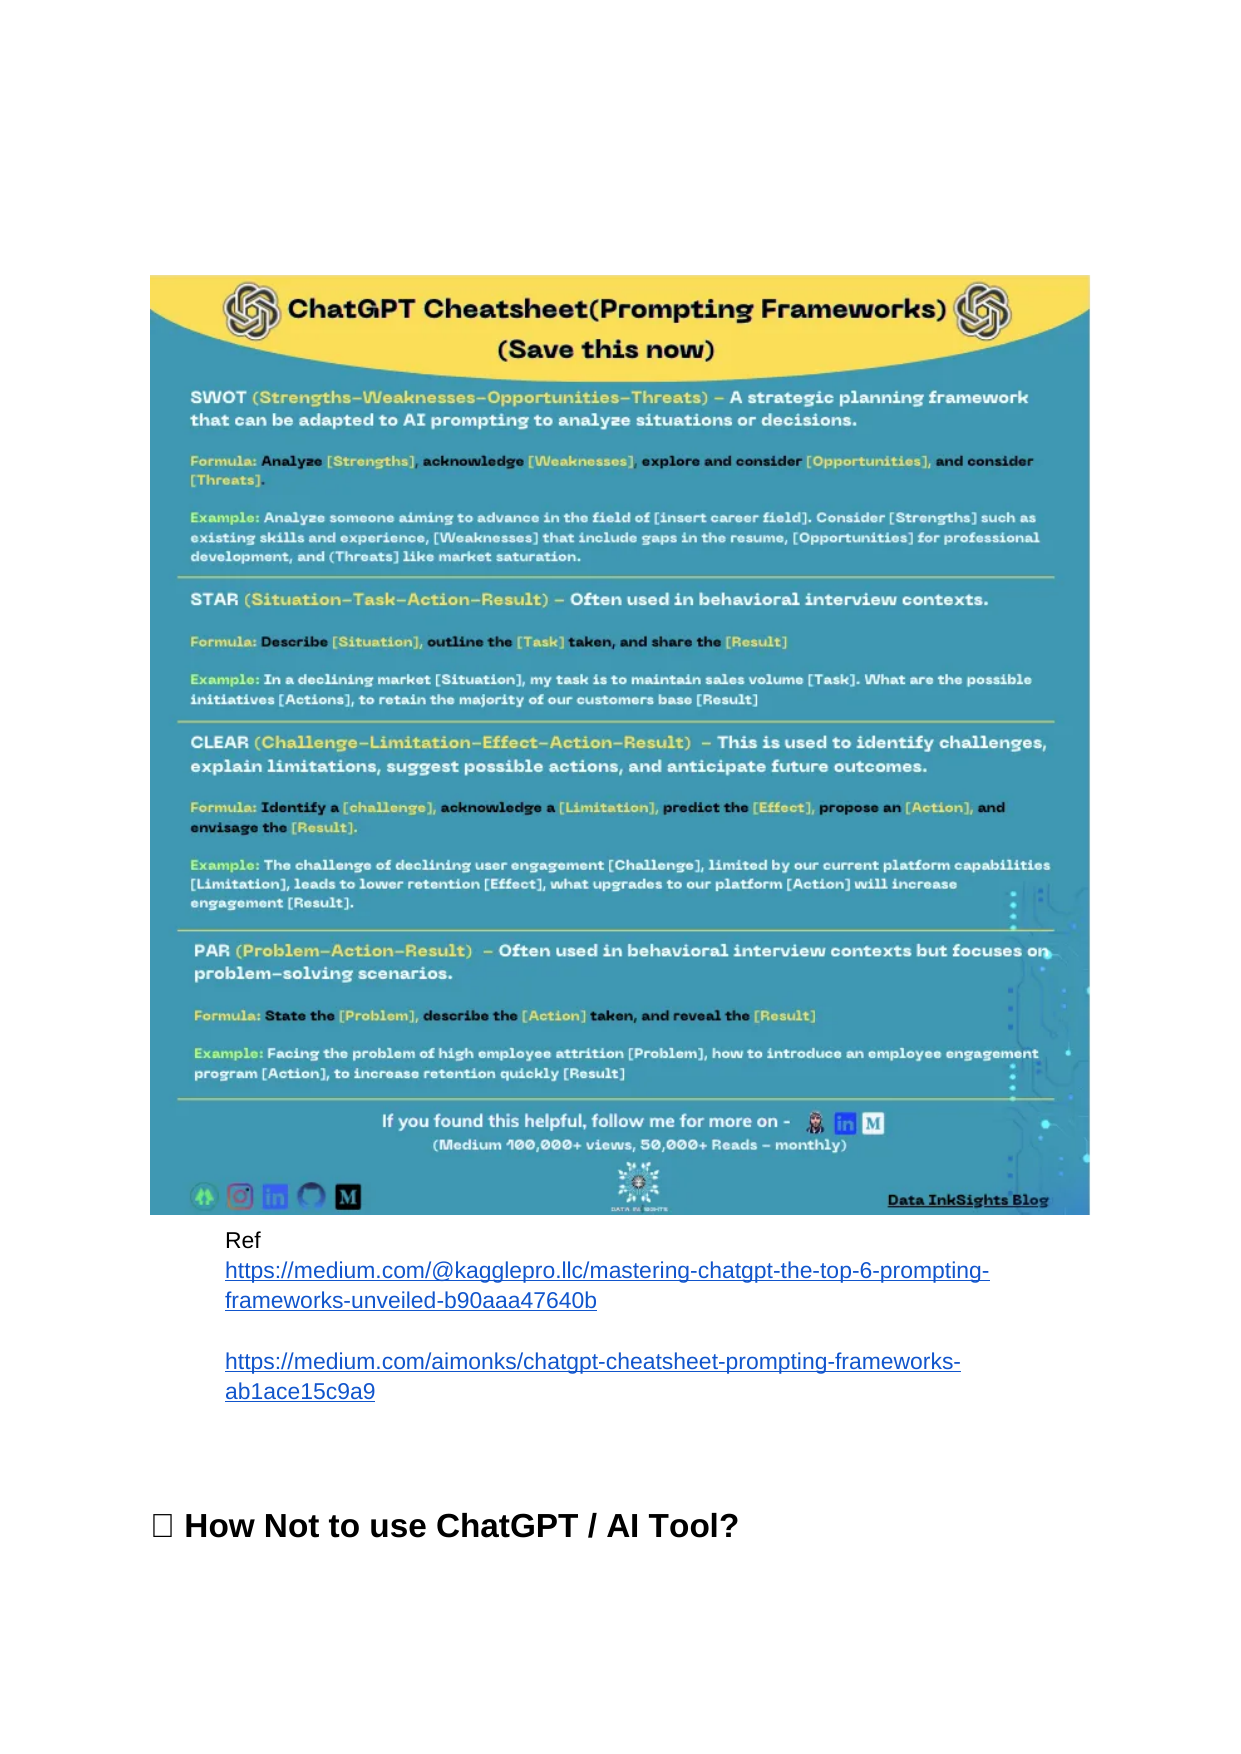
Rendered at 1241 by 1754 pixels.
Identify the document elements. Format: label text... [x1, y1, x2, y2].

subtitle 🧠 How Not to use ChatGPT / AI Tool? [150, 1506, 1090, 1545]
text https://medium.com/@kagglepro.llc/mastering-chatgpt-the-top-6-prompting-frameworks-unveiled-b90aaa47640b [225, 1257, 1090, 1314]
text https://medium.com/aimonks/chatgpt-cheatsheet-prompting-frameworks-ab1ace15c9a9 [225, 1348, 1090, 1404]
text Ref [225, 1227, 1090, 1253]
picture [150, 275, 1091, 1215]
